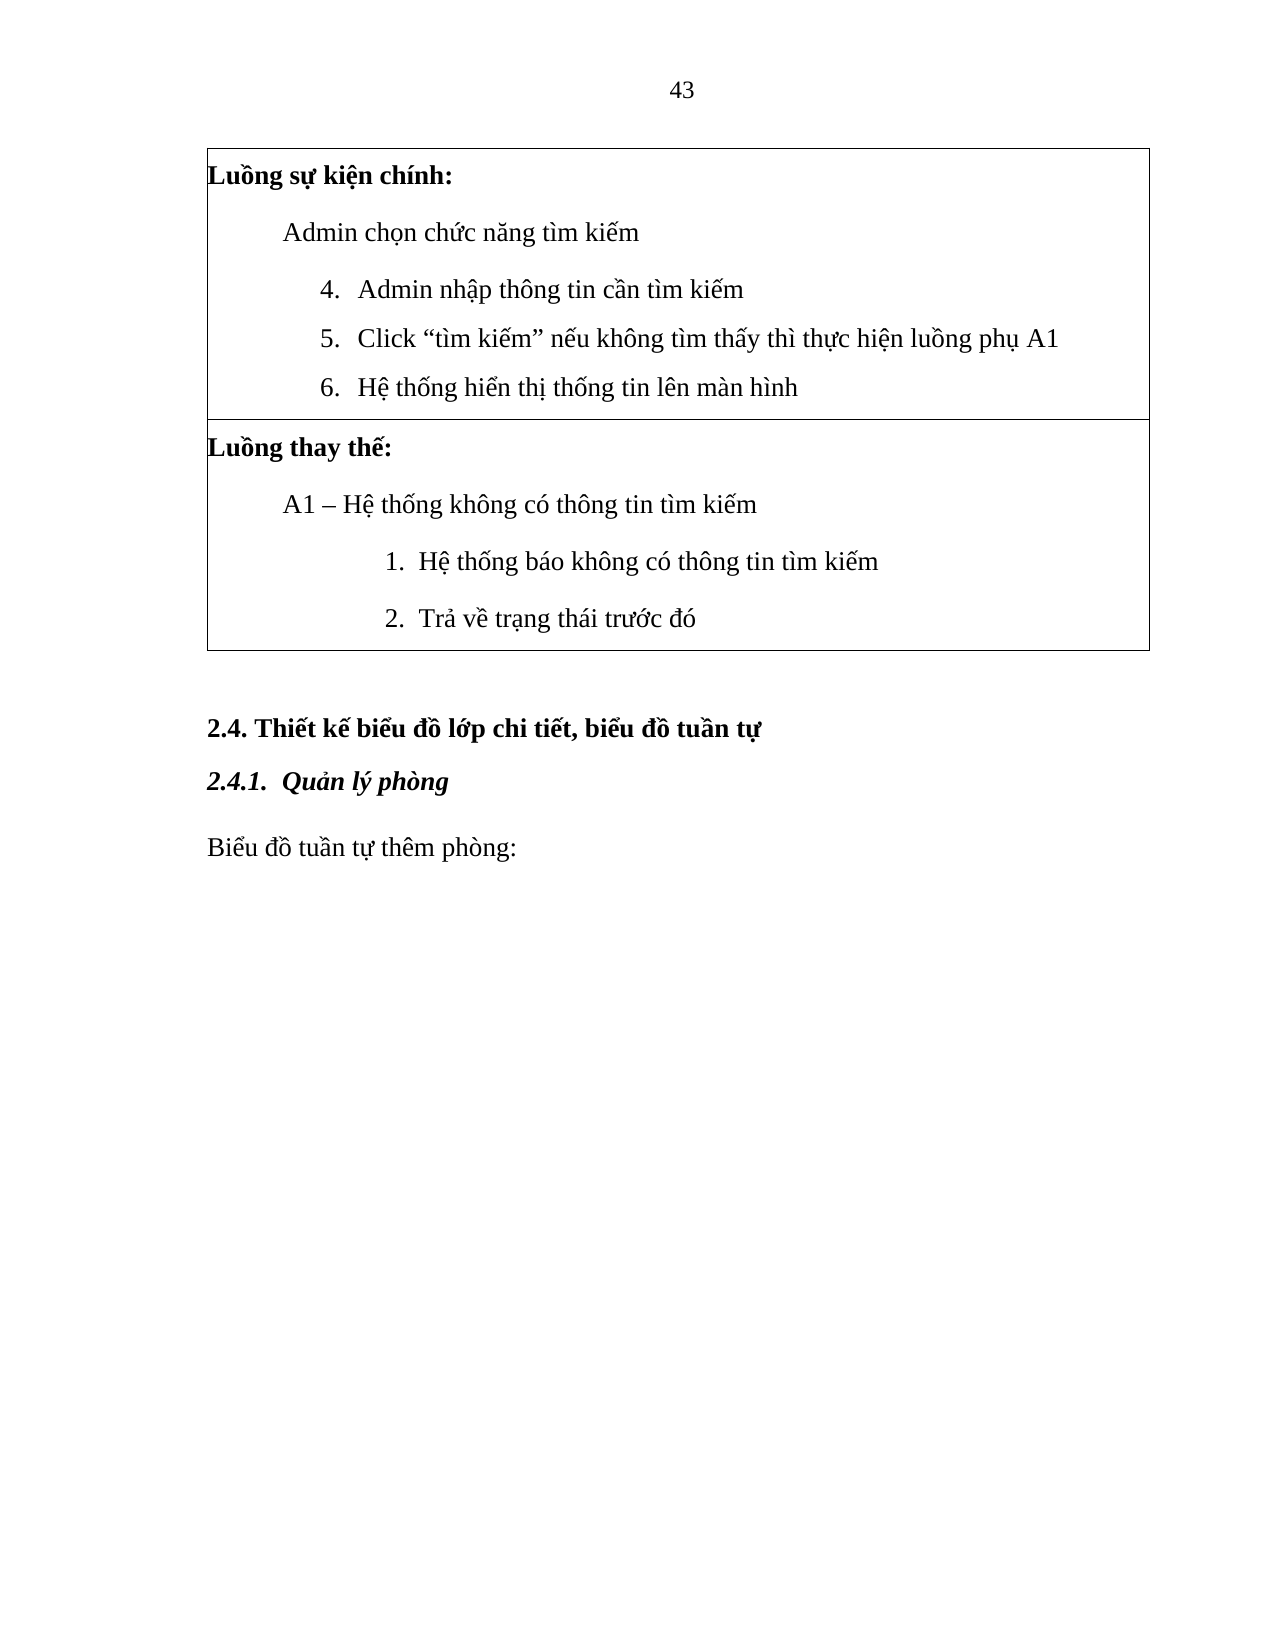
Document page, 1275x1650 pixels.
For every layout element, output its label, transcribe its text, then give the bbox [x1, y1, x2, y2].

table_cell Luồng sự kiện chính: Admin chọn chức năng tìm kiếm 4. Admin nhập thông tin cần tìm kiếm 5. Click “tìm kiếm” nếu không tìm thấy thì thực hiện luồng phụ A1 6. Hệ thống hiển thị thống tin lên màn hình [208, 149, 1149, 419]
subtitle Thiết kế biểu đồ lớp chi tiết, biểu đồ tuần tự [207, 712, 1157, 744]
table_cell Luồng thay thế: A1 – Hệ thống không có thông tin tìm kiếm 1. Hệ thống báo không có thông tin tìm kiếm 2. Trả về trạng thái trước đó [208, 420, 1149, 650]
text Biểu đồ tuần tự thêm phòng: [207, 831, 1157, 862]
subtitle Quản lý phòng [207, 765, 1157, 797]
